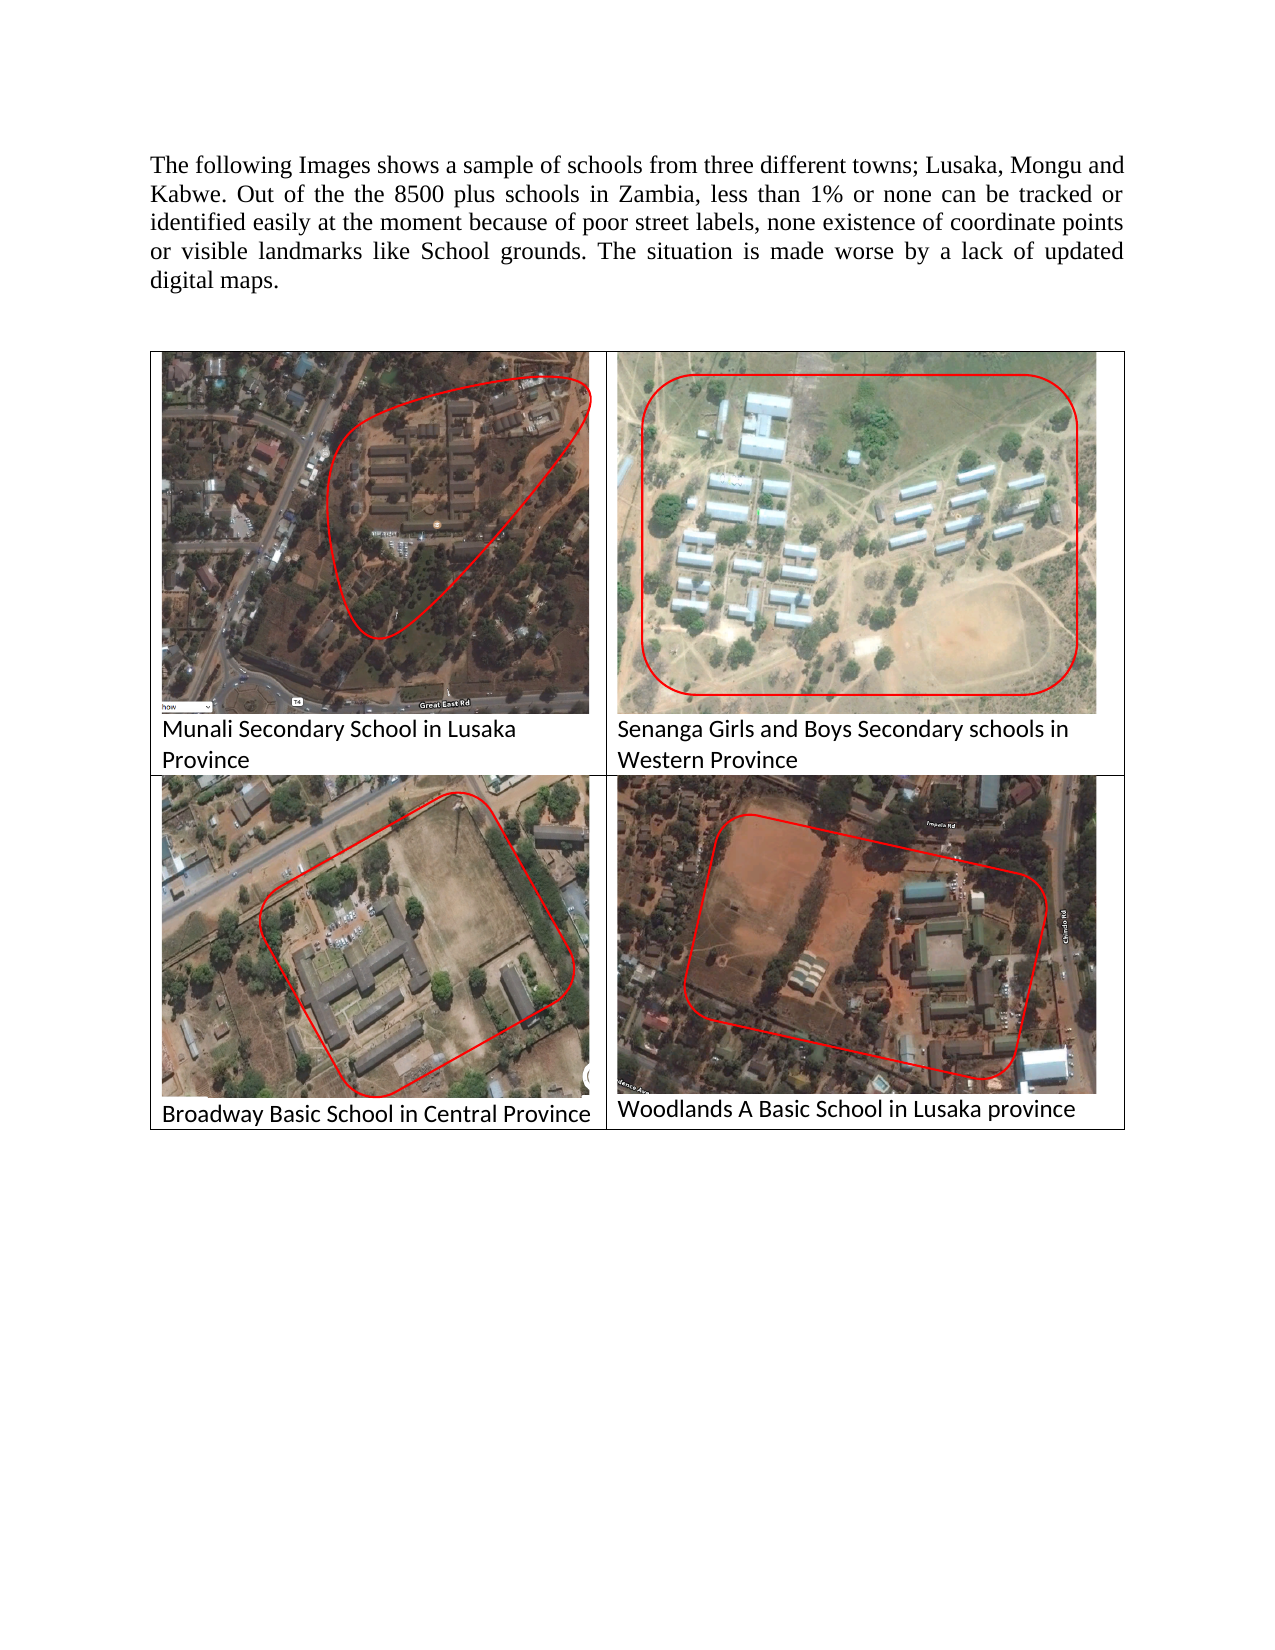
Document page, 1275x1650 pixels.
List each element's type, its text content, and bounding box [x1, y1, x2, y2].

picture [617, 775, 1097, 1094]
table_cell Broadway Basic School in Central Province [151, 776, 606, 1128]
picture [261, 794, 573, 1096]
picture [329, 378, 589, 637]
picture [617, 352, 1097, 714]
text The following Images shows a sample of schools from three different towns; Lusaka, Mongu and Kabwe. Out of the the 8500 plus schools in Zambia, less than 1% or none can be tracked or identified easily at the moment because of poor street labels, none existence of coordinate points or visible landmarks like School grounds. The situation is made worse by a lack of updated digital maps. [150, 150, 1125, 294]
table_header Senanga Girls and Boys Secondary schools in Western Province [607, 352, 1124, 774]
table_header Munali Secondary School in Lusaka Province [151, 352, 606, 774]
picture [161, 352, 590, 714]
table_cell Woodlands A Basic School in Lusaka province [607, 776, 1124, 1128]
picture [161, 775, 590, 1098]
